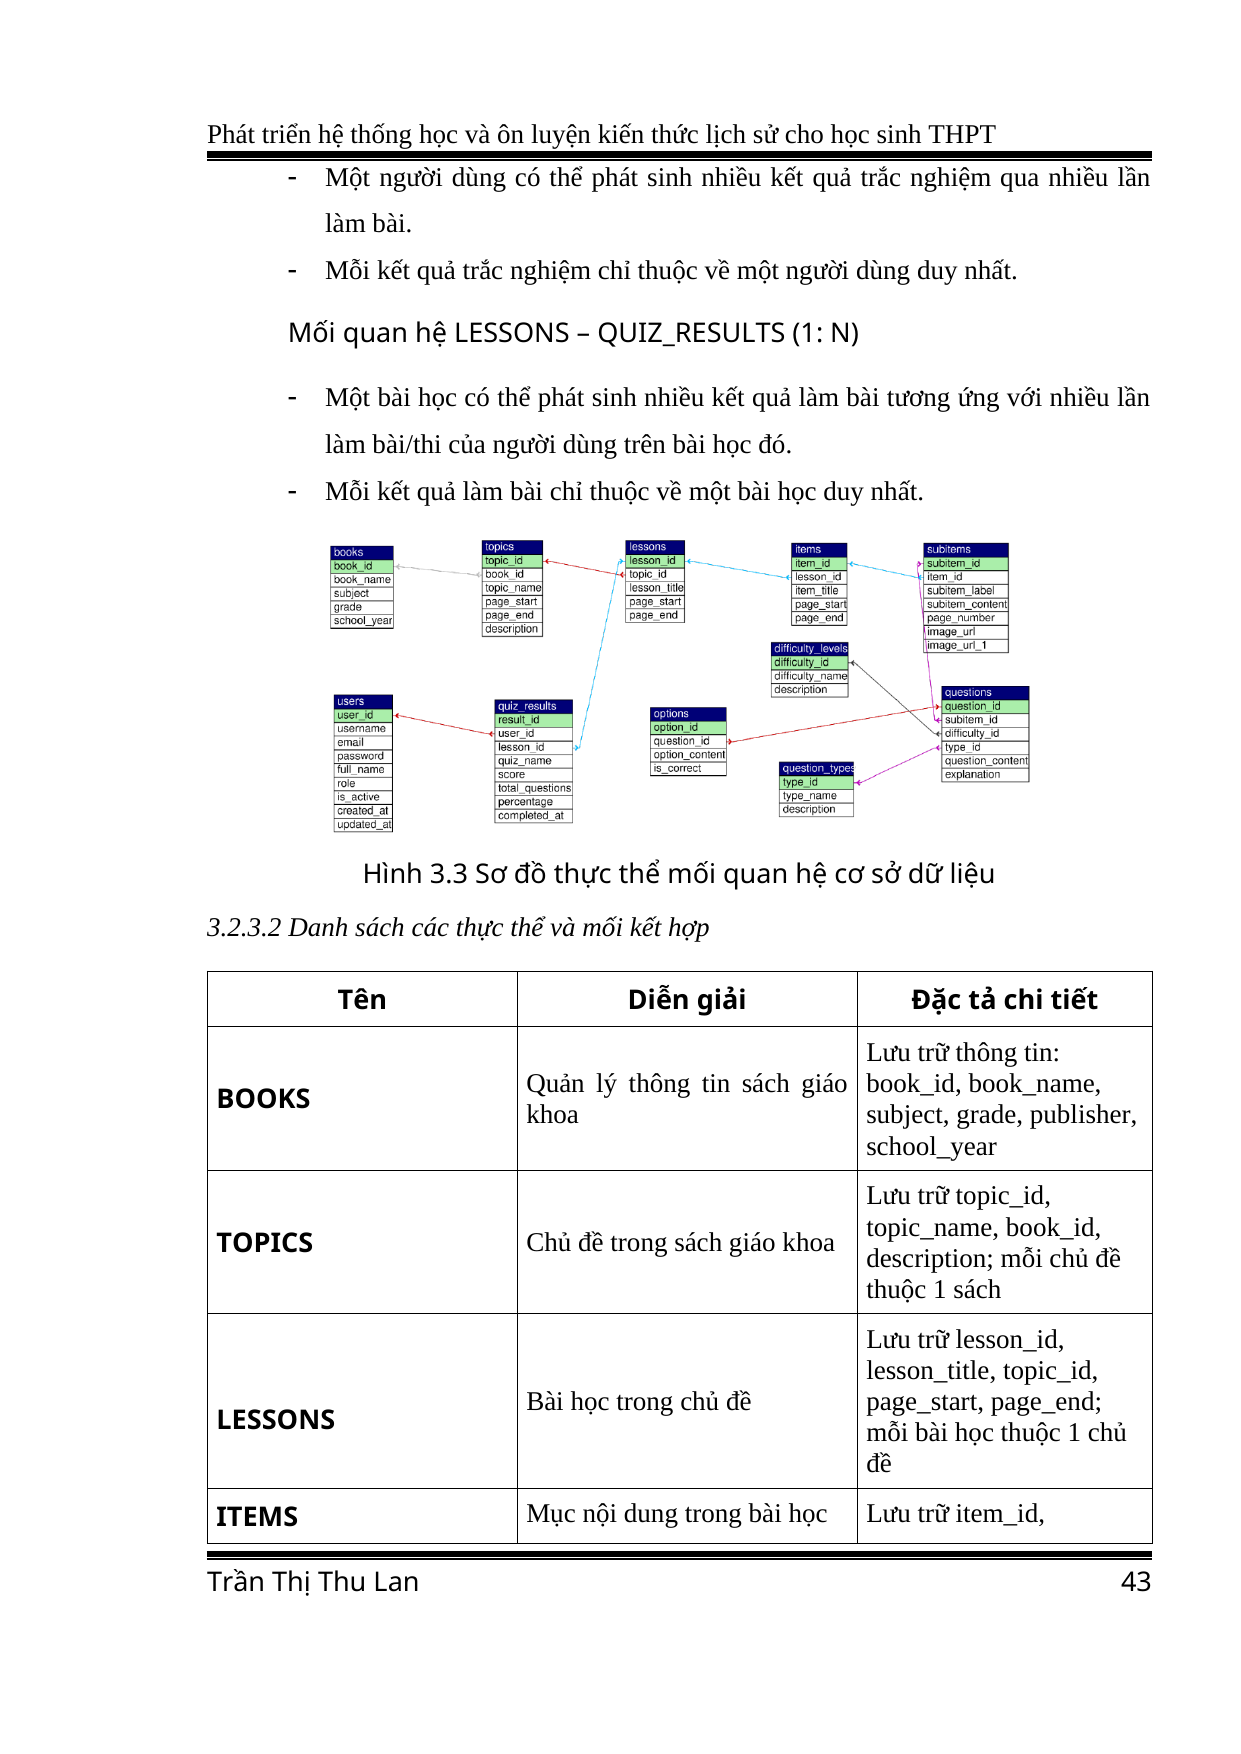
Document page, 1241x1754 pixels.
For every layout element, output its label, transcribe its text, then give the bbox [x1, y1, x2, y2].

table_cell Chủ đề trong sách giáo khoa [518, 1171, 857, 1313]
text Hình 3.3 Sơ đồ thực thể mối quan hệ cơ sở dữ liệu [207, 855, 1152, 892]
table_cell Mục nội dung trong bài học [518, 1489, 857, 1543]
list Một người dùng có thể phát sinh nhiều kết quả trắc nghiệm qua nhiều lần làm bài. [288, 161, 1152, 239]
subtitle Danh sách các thực thể và mối kết hợp [207, 911, 1152, 943]
list Mỗi kết quả trắc nghiệm chỉ thuộc về một người dùng duy nhất. [288, 254, 1152, 285]
text Mối quan hệ LESSONS – QUIZ_RESULTS (1: N) [288, 313, 1152, 350]
table_header Tên [208, 972, 517, 1026]
table_cell Lưu trữ topic_id, topic_name, book_id, description; mỗi chủ đề thuộc 1 sách [858, 1171, 1152, 1313]
table_cell BOOKS [208, 1027, 517, 1169]
picture [320, 534, 1038, 836]
table_cell LESSONS [208, 1314, 517, 1487]
list Một bài học có thể phát sinh nhiều kết quả làm bài tương ứng với nhiều lần làm bài/thi của người dùng trên bài học đó. [288, 381, 1152, 459]
table_cell ITEMS [208, 1489, 517, 1543]
table_cell Quản lý thông tin sách giáo khoa [518, 1027, 857, 1169]
table_cell TOPICS [208, 1171, 517, 1313]
list Mỗi kết quả làm bài chỉ thuộc về một bài học duy nhất. [288, 475, 1152, 506]
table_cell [858, 1489, 1152, 1543]
table_cell Lưu trữ lesson_id, lesson_title, topic_id, page_start, page_end; mỗi bài học thuộc 1 chủ đề [858, 1314, 1152, 1487]
table_header Diễn giải [518, 972, 857, 1026]
table_cell Bài học trong chủ đề [518, 1314, 857, 1487]
table_header Đặc tả chi tiết [858, 972, 1152, 1026]
table_cell Lưu trữ thông tin: book_id, book_name, subject, grade, publisher, school_year [858, 1027, 1152, 1169]
